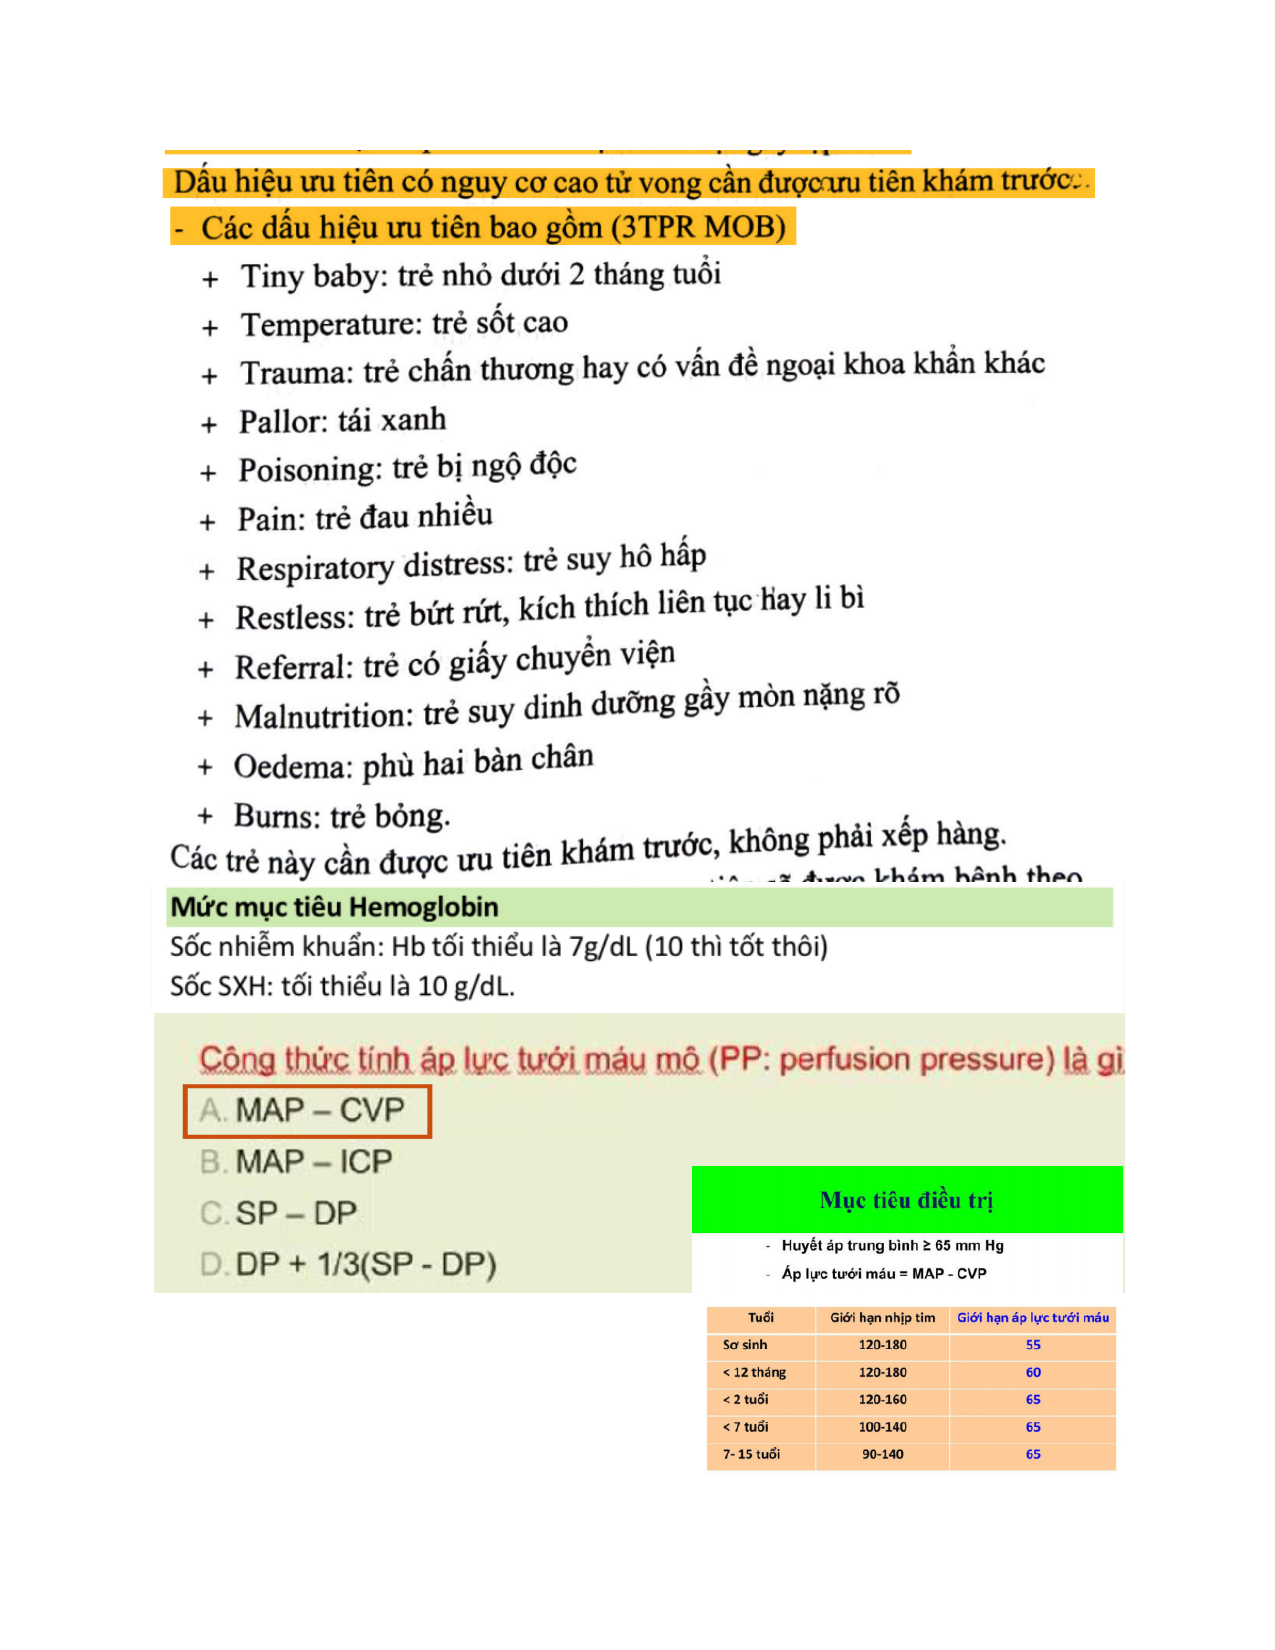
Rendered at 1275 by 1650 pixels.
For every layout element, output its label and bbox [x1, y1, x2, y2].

picture [150, 150, 1125, 882]
picture [150, 884, 1125, 1011]
picture [150, 1013, 1125, 1475]
